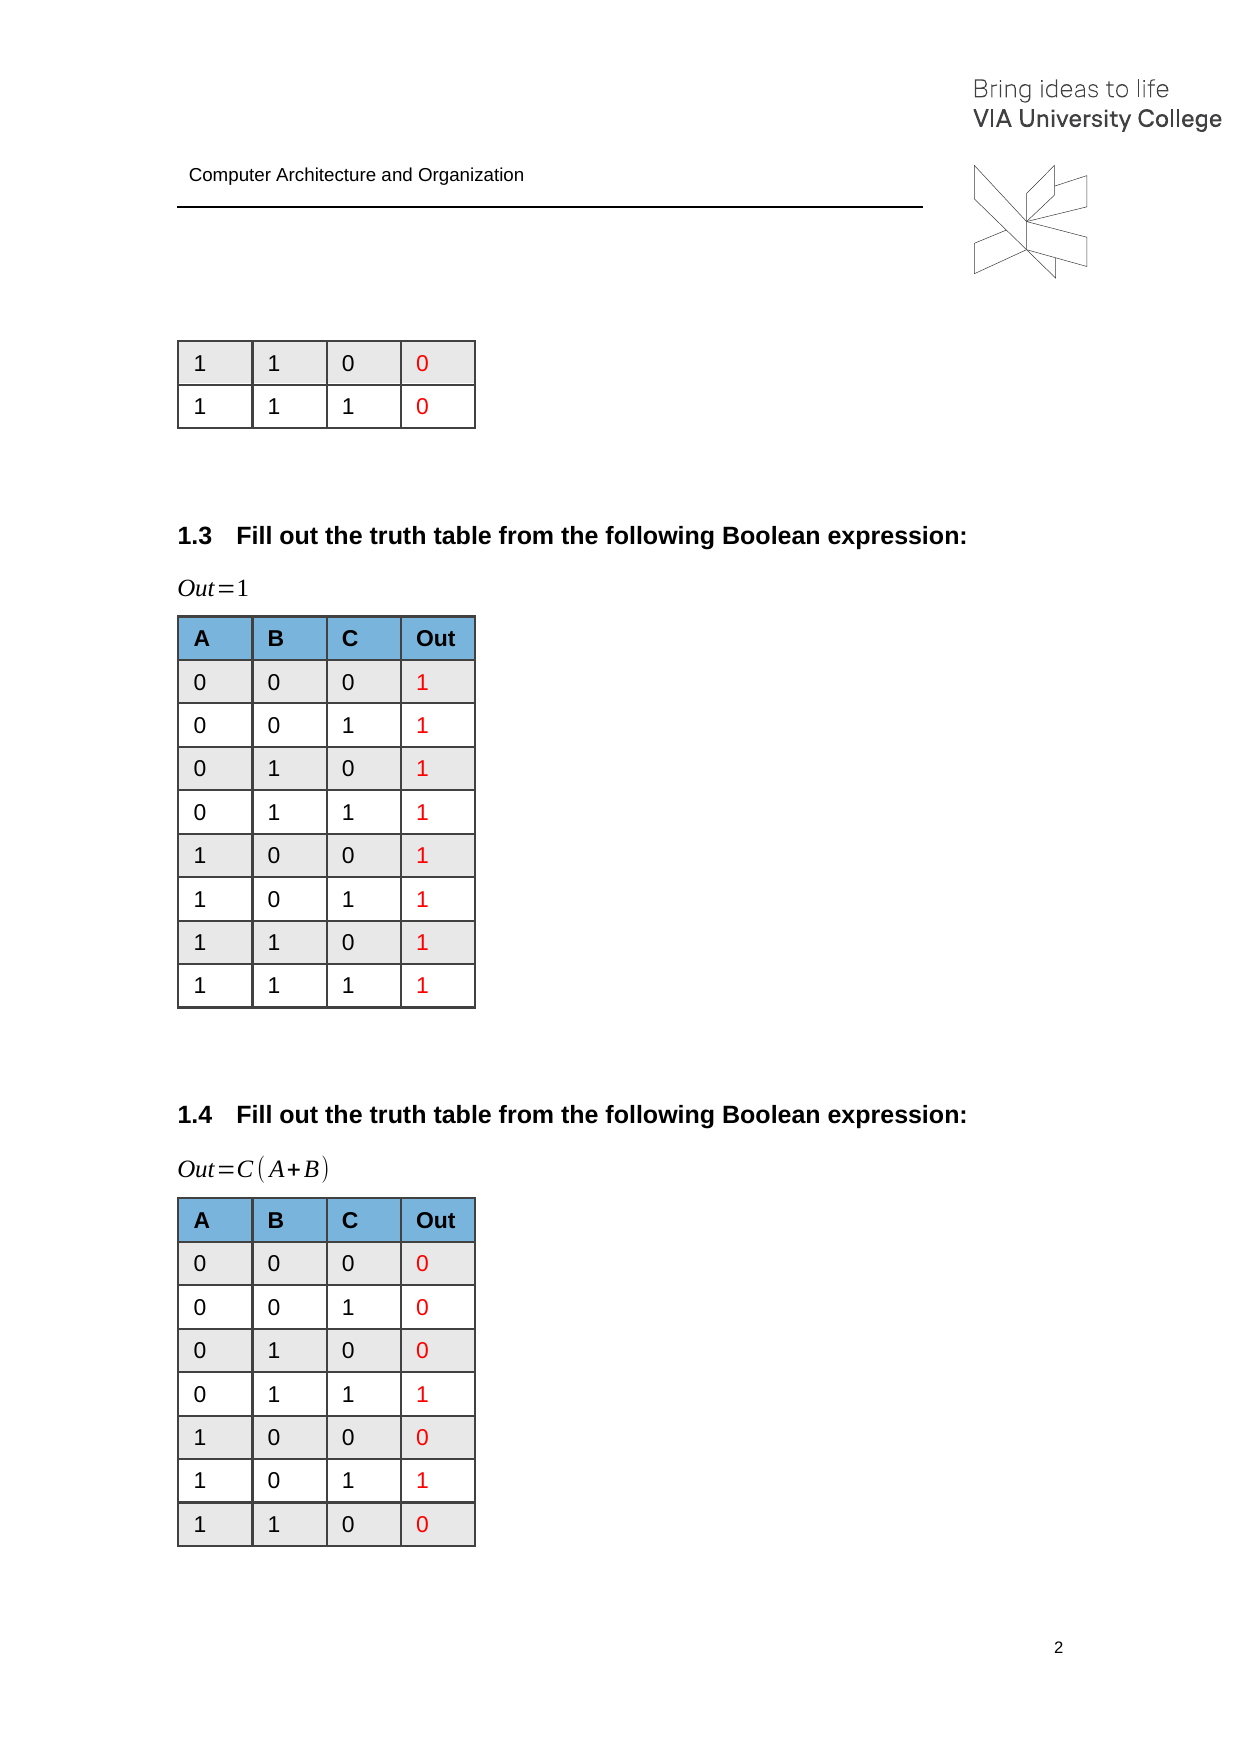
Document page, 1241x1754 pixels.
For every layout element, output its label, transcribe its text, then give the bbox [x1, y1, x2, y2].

table_cell 1 [402, 791, 474, 833]
table_cell 1 [254, 1330, 326, 1371]
table_cell 0 [179, 1286, 251, 1328]
table_cell 0 [402, 386, 474, 427]
table_cell 1 [179, 835, 251, 876]
table_cell 1 [402, 965, 474, 1006]
table_cell 0 [328, 835, 400, 876]
table_cell 0 [254, 704, 326, 746]
table_cell 1 [402, 1460, 474, 1501]
table_cell 1 [254, 1504, 326, 1545]
table_cell 1 [254, 791, 326, 833]
table_header B [254, 618, 326, 659]
table_cell 0 [328, 1243, 400, 1284]
table_cell 1 [328, 1286, 400, 1328]
table_cell 0 [402, 1417, 474, 1458]
table_header A [179, 618, 251, 659]
table_cell 1 [179, 1417, 251, 1458]
table_cell 0 [254, 1460, 326, 1501]
table_cell 1 [402, 835, 474, 876]
table_cell 0 [254, 835, 326, 876]
table_cell 1 [328, 1460, 400, 1501]
table_cell 1 [328, 878, 400, 919]
table_cell 0 [328, 1330, 400, 1371]
table_cell 0 [254, 661, 326, 702]
table_cell 1 [179, 386, 251, 427]
table_cell 1 [179, 878, 251, 919]
table_header A [179, 1199, 251, 1241]
table_header Out [402, 1199, 474, 1241]
table_cell 1 [328, 386, 400, 427]
table_cell 1 [402, 704, 474, 746]
table_cell 0 [402, 1286, 474, 1328]
table_cell 1 [179, 965, 251, 1006]
table_cell 0 [179, 704, 251, 746]
table_cell 1 [179, 1460, 251, 1501]
table_cell 0 [179, 1330, 251, 1371]
table_cell 1 [402, 661, 474, 702]
table_cell 1 [328, 791, 400, 833]
table_cell 1 [402, 748, 474, 789]
table_cell 0 [402, 1330, 474, 1371]
table_cell 0 [254, 878, 326, 919]
table_cell 0 [179, 661, 251, 702]
table_cell 0 [328, 661, 400, 702]
table_cell 0 [328, 342, 400, 383]
subtitle Fill out the truth table from the following Boolean expression: [177, 1098, 1063, 1129]
table_cell 1 [254, 965, 326, 1006]
table_cell 0 [254, 1243, 326, 1284]
table_cell 1 [328, 965, 400, 1006]
table_cell 1 [254, 342, 326, 383]
table_cell 1 [179, 922, 251, 963]
table_cell 0 [328, 748, 400, 789]
table_header Out [402, 618, 474, 659]
table_cell 1 [254, 922, 326, 963]
table_cell 1 [402, 1373, 474, 1414]
table_cell 0 [328, 1417, 400, 1458]
table_header C [328, 618, 400, 659]
table_cell 1 [402, 922, 474, 963]
table_cell 0 [254, 1417, 326, 1458]
table_cell 1 [328, 704, 400, 746]
table_cell 0 [402, 342, 474, 383]
table_cell 1 [179, 1504, 251, 1545]
table_cell 1 [254, 1373, 326, 1414]
table_cell 0 [254, 1286, 326, 1328]
table_header B [254, 1199, 326, 1241]
table_cell 1 [179, 342, 251, 383]
table_cell 0 [179, 1243, 251, 1284]
table_cell 0 [328, 922, 400, 963]
table_cell 0 [179, 791, 251, 833]
table_cell 1 [402, 878, 474, 919]
table_cell 1 [254, 386, 326, 427]
table_cell 0 [328, 1504, 400, 1545]
table_cell 0 [179, 748, 251, 789]
table_cell 0 [402, 1243, 474, 1284]
table_cell 1 [328, 1373, 400, 1414]
table_cell 1 [254, 748, 326, 789]
table_cell 0 [402, 1504, 474, 1545]
table_header C [328, 1199, 400, 1241]
subtitle Fill out the truth table from the following Boolean expression: [177, 518, 1063, 550]
table_cell 0 [179, 1373, 251, 1414]
